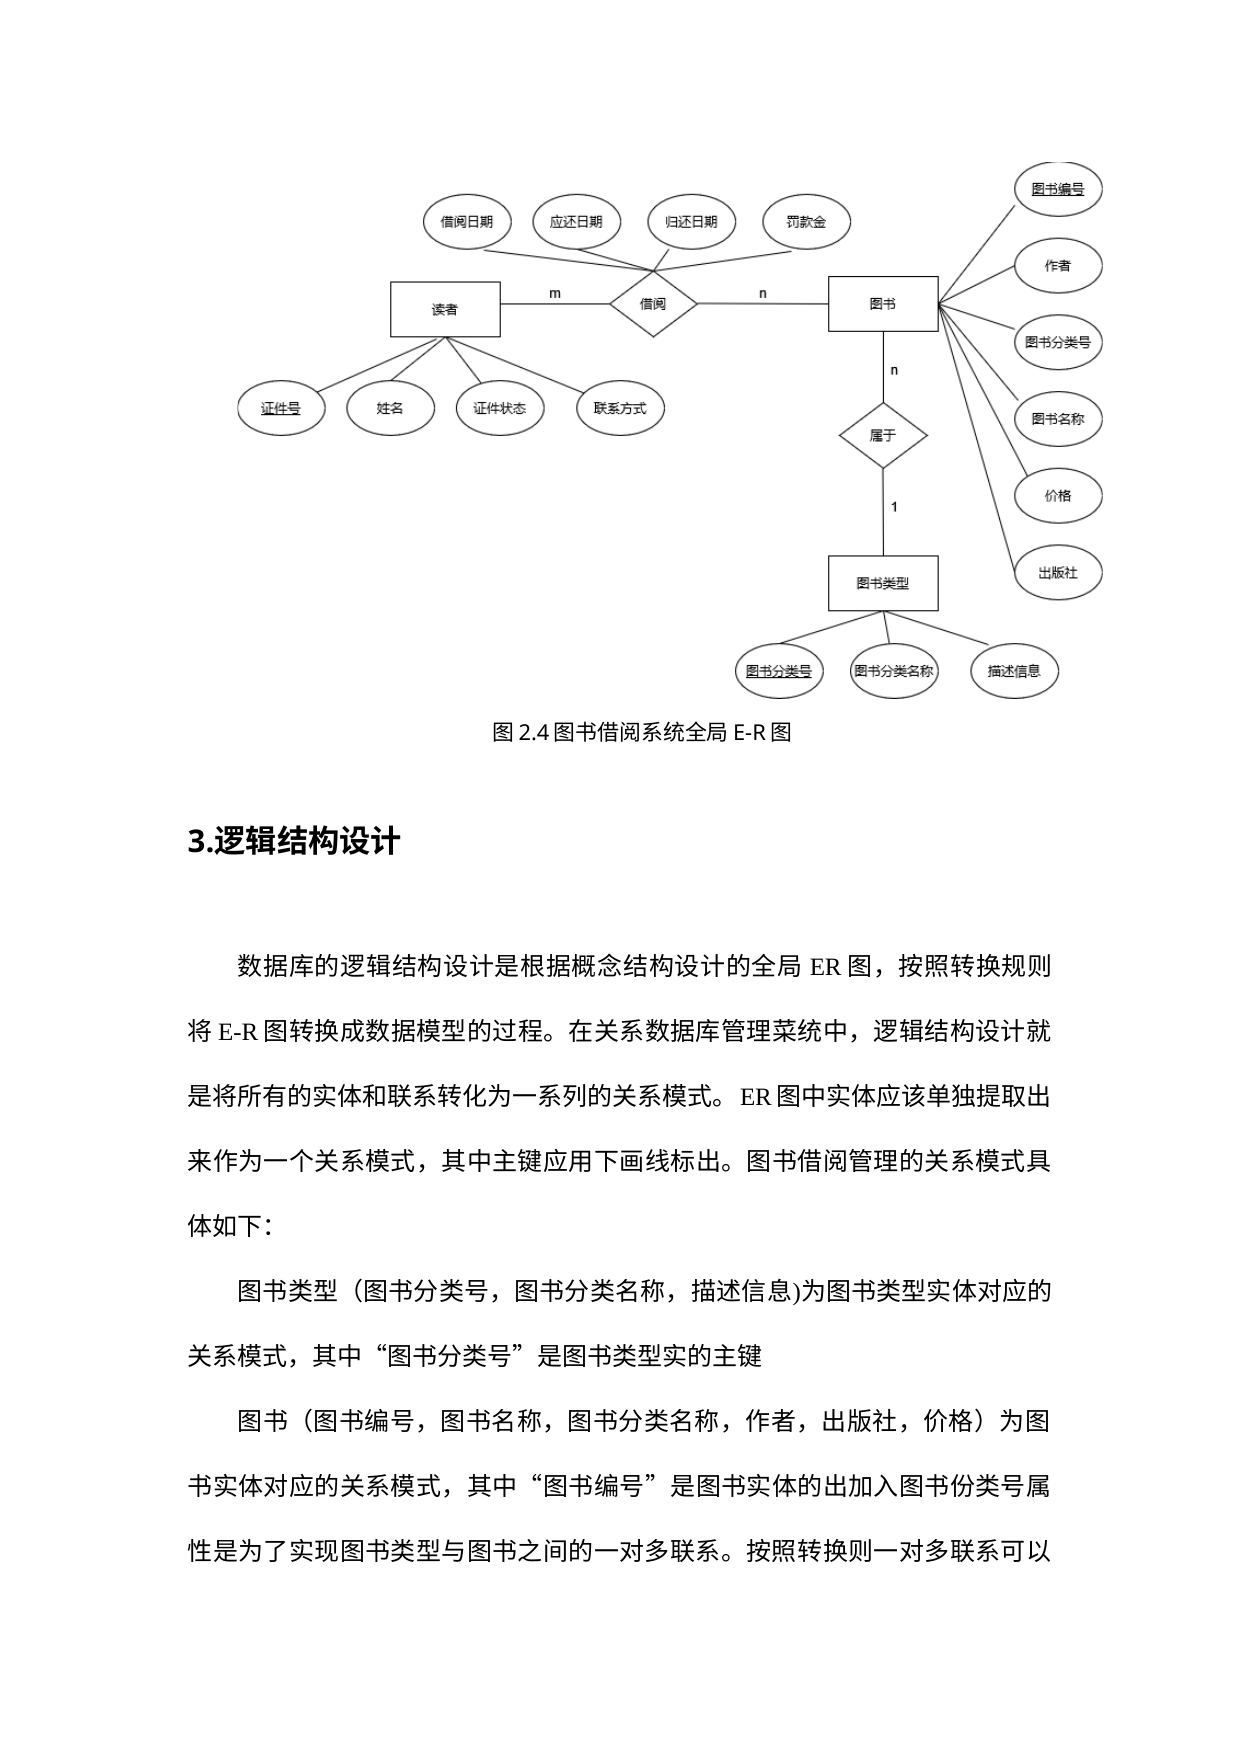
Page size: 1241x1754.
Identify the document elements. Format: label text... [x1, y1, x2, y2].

subtitle 3.逻辑结构设计 [187, 807, 1053, 872]
text 图2.4图书借阅系统全局E-R图 [187, 714, 1053, 747]
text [187, 1387, 1053, 1582]
text 数据库的逻辑结构设计是根据概念结构设计的全局ER图，按照转换规则将E-R图转换成数据模型的过程。在关系数据库管理菜统中，逻辑结构设计就是将所有的实体和联系转化为一系列的关系模式。ER图中实体应该单独提取出来作为一个关系模式，其中主键应用下画线标出。图书借阅管理的关系模式具体如下： [187, 932, 1053, 1257]
picture [237, 162, 1103, 699]
text 图书类型（图书分类号，图书分类名称，描述信息)为图书类型实体对应的关系模式，其中“图书分类号”是图书类型实的主键 [187, 1257, 1053, 1387]
